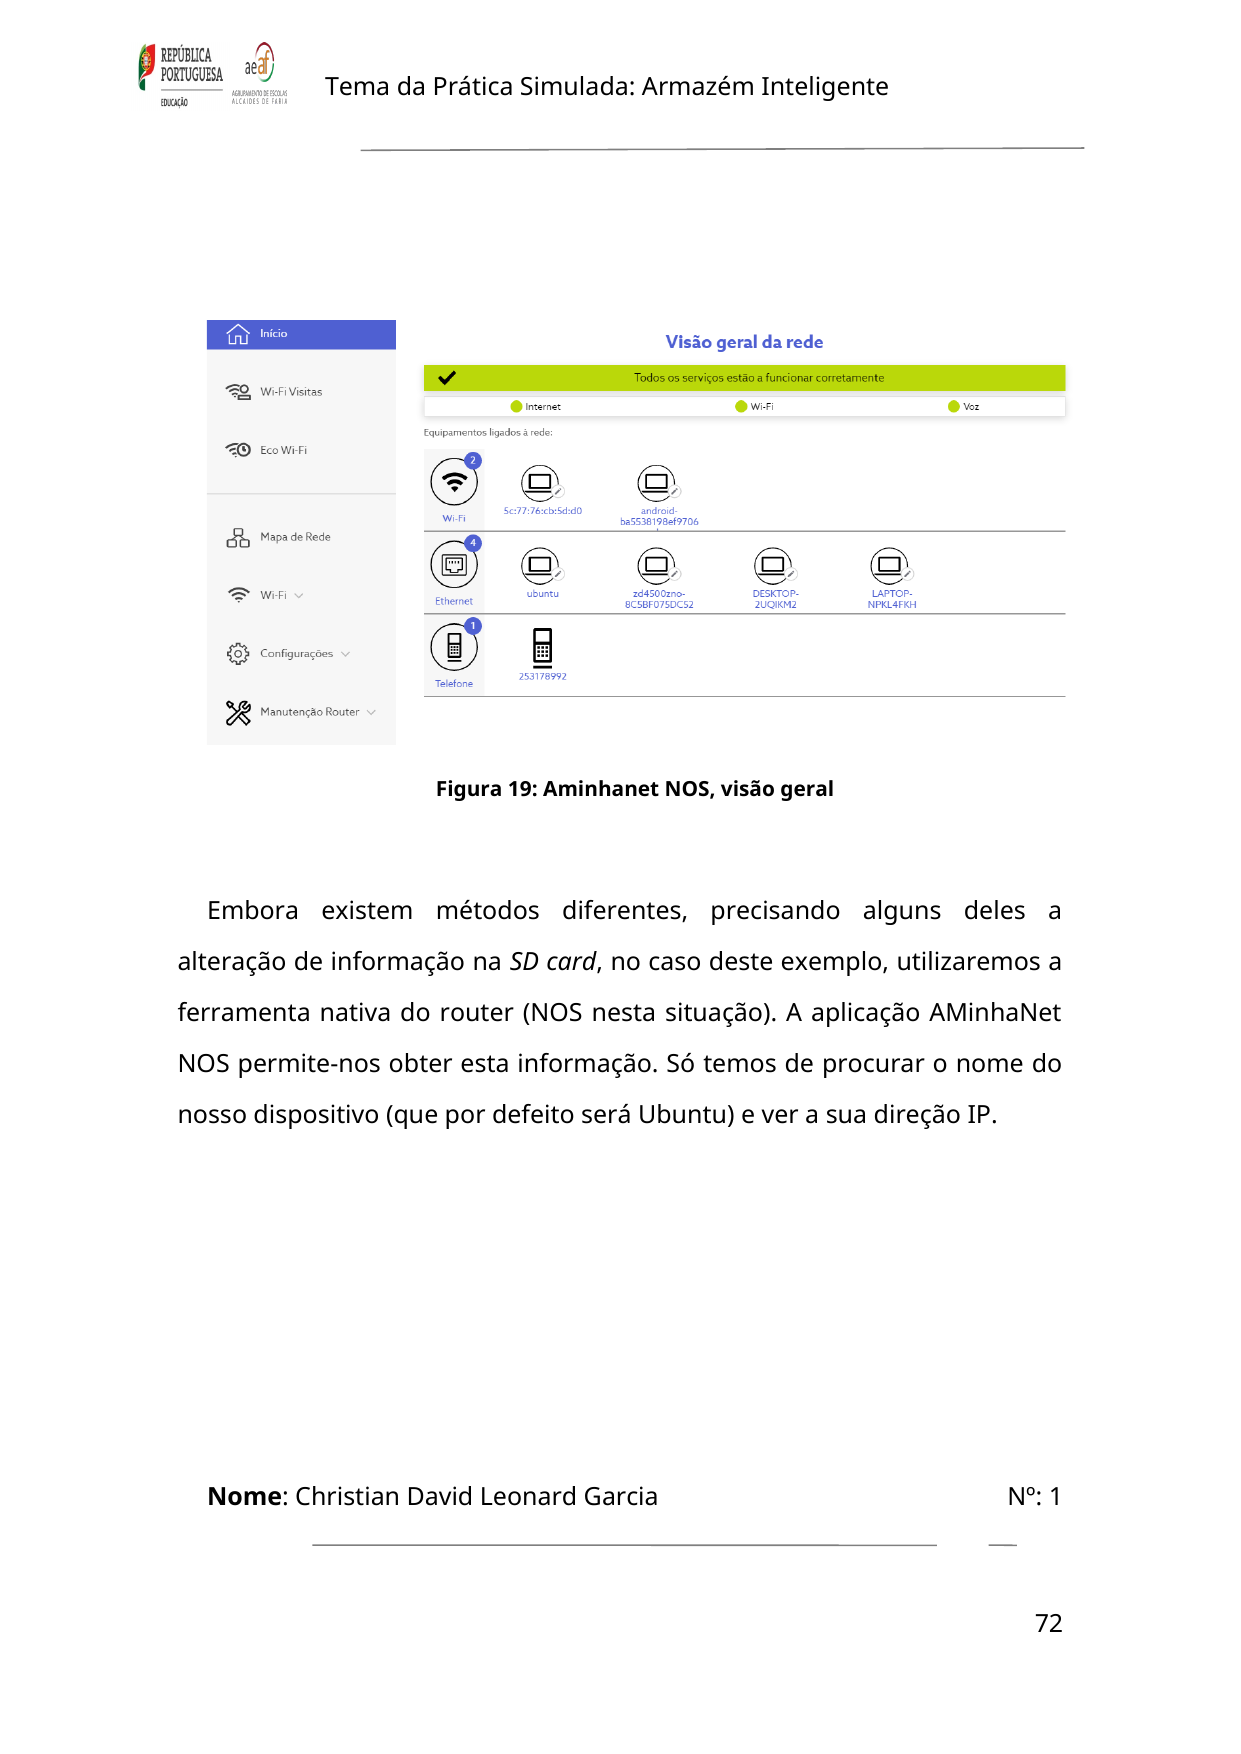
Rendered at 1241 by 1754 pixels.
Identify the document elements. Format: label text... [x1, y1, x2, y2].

picture [206, 320, 1093, 745]
text Embora existem métodos diferentes, precisando alguns deles a alteração de informação na SD card, no caso deste exemplo, utilizaremos a ferramenta nativa do router (NOS nesta situação). A aplicação AMinhaNet NOS permite-nos obter esta informação. Só temos de procurar o nome do nosso dispositivo (que por defeito será Ubuntu) e ver a sua direção IP. [177, 892, 1063, 1131]
text Figura 19: Aminhanet NOS, visão geral [177, 774, 1063, 802]
picture [232, 42, 287, 104]
picture [130, 42, 231, 111]
